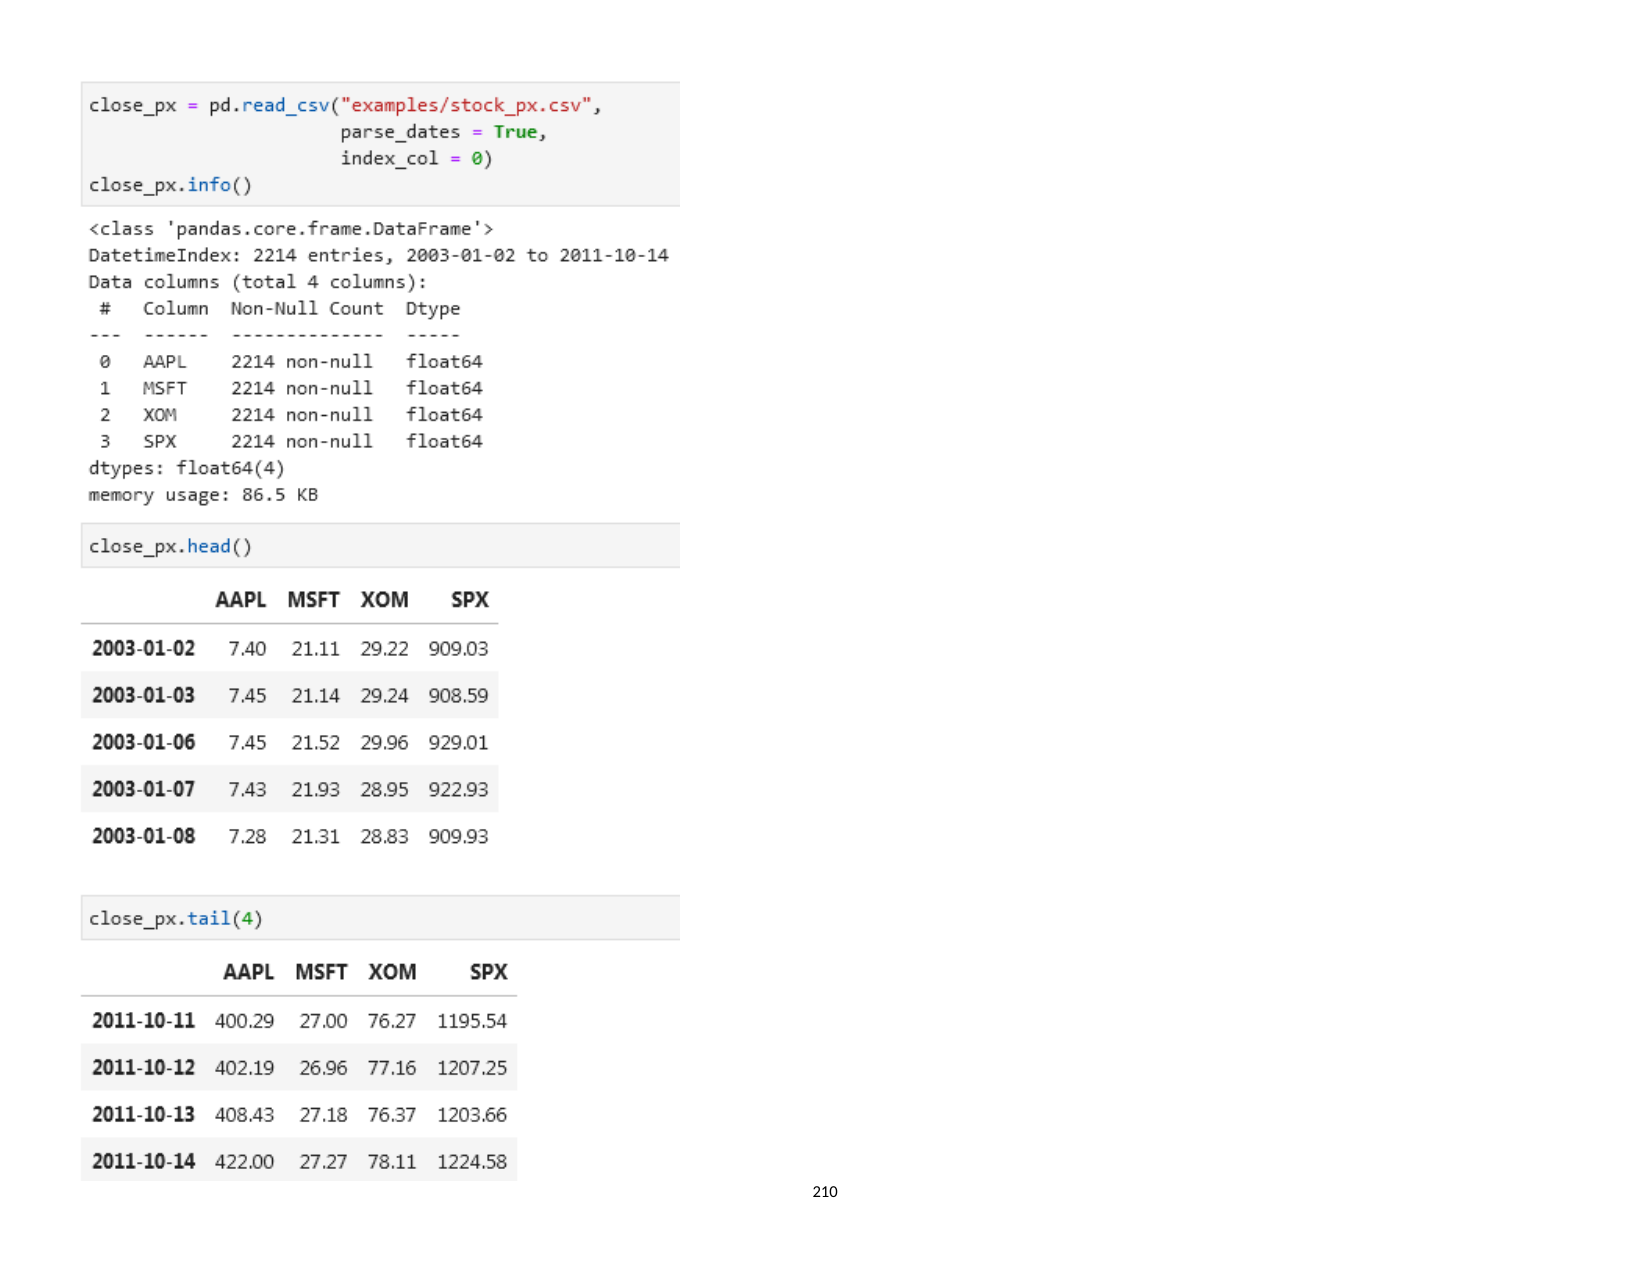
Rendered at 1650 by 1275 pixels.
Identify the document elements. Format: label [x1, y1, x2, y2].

picture [75, 75, 680, 1181]
